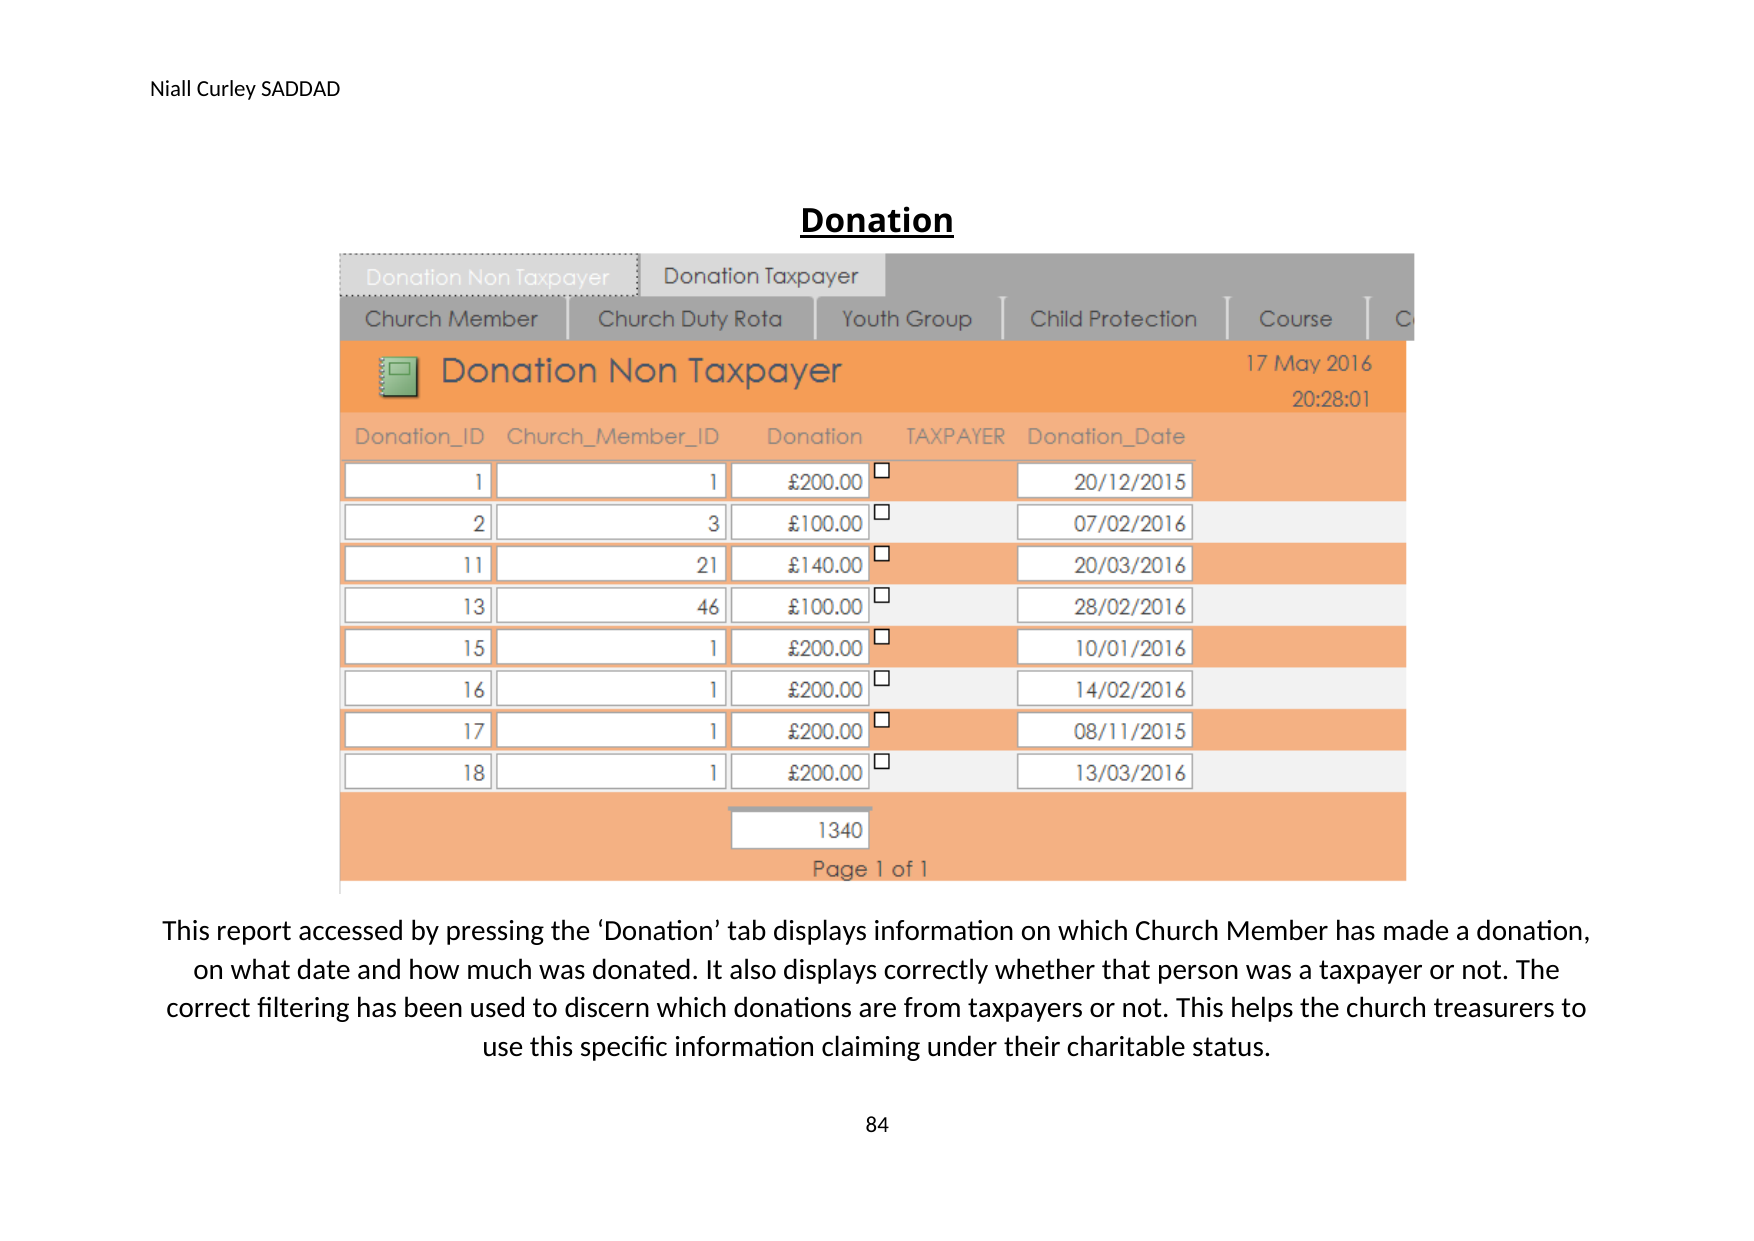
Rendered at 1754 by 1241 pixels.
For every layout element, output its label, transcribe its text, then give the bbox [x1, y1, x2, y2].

picture [339, 245, 1415, 894]
subtitle Donation [150, 197, 1604, 242]
text This report accessed by pressing the ‘Donation’ tab displays information on which Church Member has made a donation, on what date and how much was donated. It also displays correctly whether that person was a taxpayer or not. The correct filtering has been used to discern which donations are from taxpayers or not. This helps the church treasurers to use this specific information claiming under their charitable status. [150, 912, 1604, 1063]
